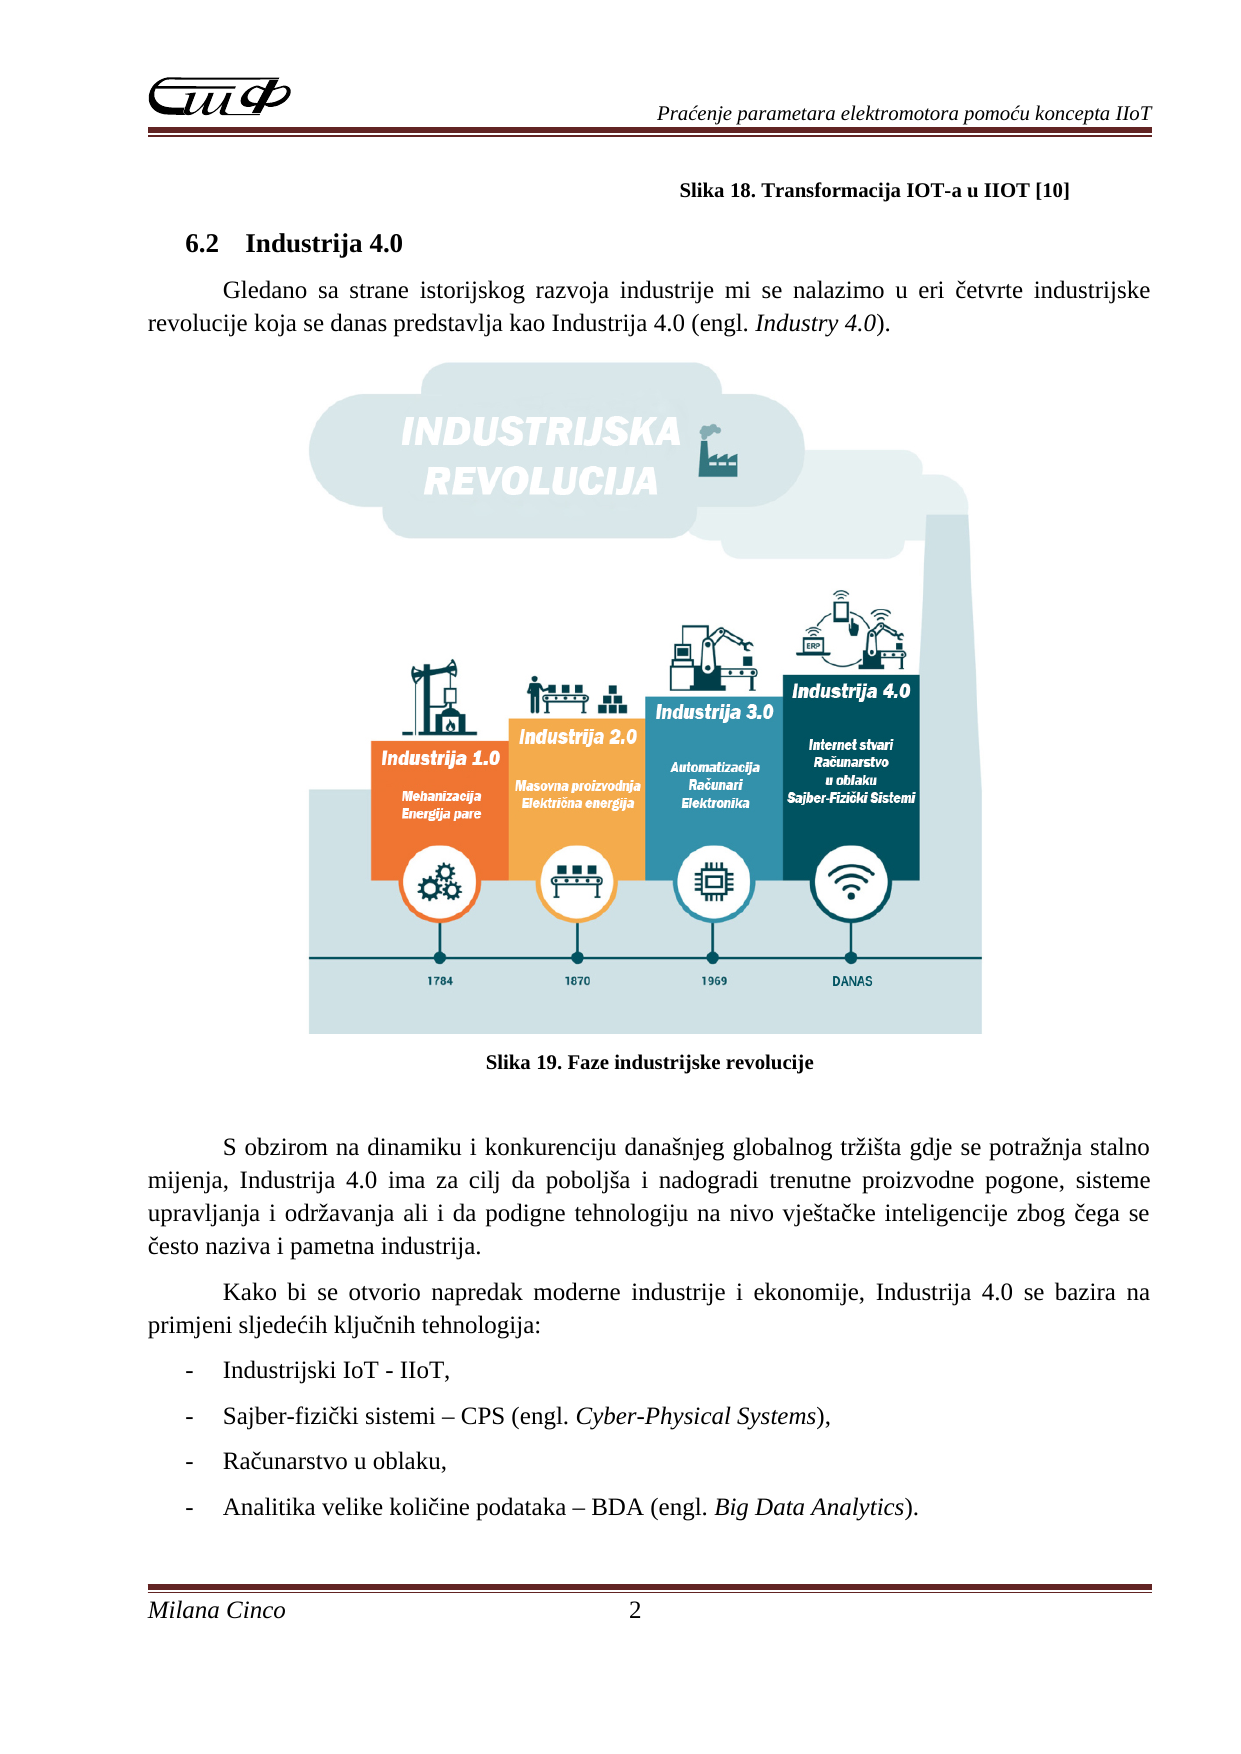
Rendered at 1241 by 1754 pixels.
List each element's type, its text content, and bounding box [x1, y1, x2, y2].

text Kako bi se otvorio napredak moderne industrije i ekonomije, Industrija 4.0 se bazira na primjeni sljedećih ključnih tehnologija: [148, 1277, 1152, 1339]
list Industrijski IoT - IIoT, [185, 1355, 1152, 1384]
text Gledano sa strane istorijskog razvoja industrije mi se nalazimo u eri četvrte industrijske revolucije koja se danas predstavlja kao Industrija 4.0 (engl. Industry 4.0). [148, 275, 1152, 337]
subtitle Industrija 4.0 [185, 227, 1152, 258]
text Slika 19. Faze industrijske revolucije [148, 1050, 1152, 1074]
list Sajber-fizički sistemi – CPS (engl. Cyber-Physical Systems), [185, 1401, 1152, 1430]
list Analitika velike količine podataka – BDA (engl. Big Data Analytics). [185, 1492, 1152, 1521]
text Slika 18. Transformacija IOT-a u IIOT [523, 178, 1152, 202]
text S obzirom na dinamiku i konkurenciju današnjeg globalnog tržišta gdje se potražnja stalno mijenja, Industrija 4.0 ima za cilj da poboljša i nadogradi trenutne proizvodne pogone, sisteme upravljanja i održavanja ali i da podigne tehnologiju na nivo vještačke inteligencije zbog čega se često naziva i pametna industrija. [148, 1132, 1152, 1260]
picture [302, 353, 997, 1034]
list Računarstvo u oblaku, [185, 1446, 1152, 1475]
